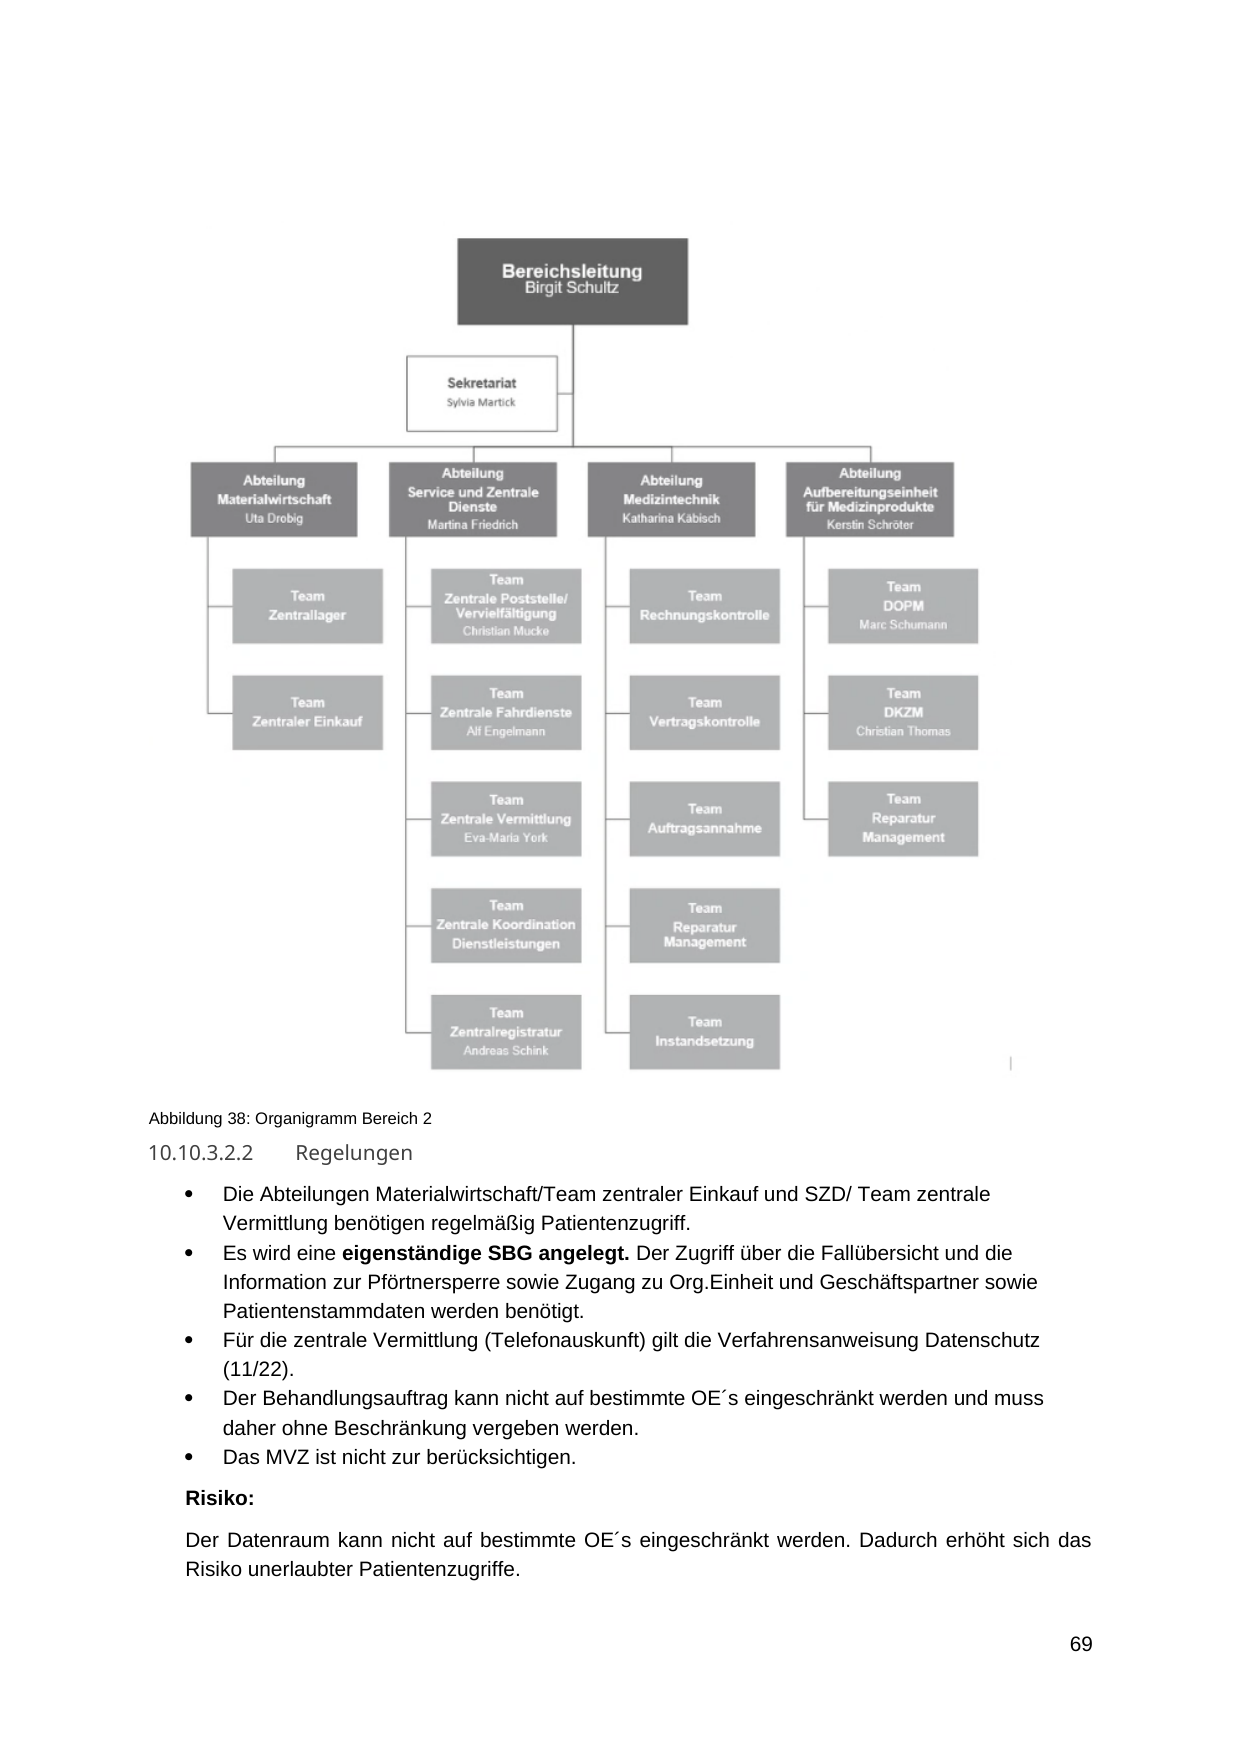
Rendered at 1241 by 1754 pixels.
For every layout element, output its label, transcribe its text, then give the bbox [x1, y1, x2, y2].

text Risiko: [185, 1482, 1093, 1512]
list Die Abteilungen Materialwirtschaft/Team zentraler Einkauf und SZD/ Team zentrale Vermittlung benötigen regelmäßig Patientenzugriff. [185, 1178, 1093, 1237]
text Der Datenraum kann nicht auf bestimmte OE´s eingeschränkt werden. Dadurch erhöht sich das Risiko unerlaubter Patientenzugriffe. [185, 1524, 1093, 1582]
list Für die zentrale Vermittlung (Telefonauskunft) gilt die Verfahrensanweisung Datenschutz (11/22). [185, 1324, 1093, 1382]
list Das MVZ ist nicht zur berücksichtigen. [185, 1441, 1093, 1470]
list Der Behandlungsauftrag kann nicht auf bestimmte OE´s eingeschränkt werden und muss daher ohne Beschränkung vergeben werden. [185, 1382, 1093, 1441]
picture [148, 221, 1029, 1087]
list Es wird eine eigenständige SBG angelegt. Der Zugriff über die Fallübersicht und die Information zur Pförtnersperre sowie Zugang zu Org.Einheit und Geschäftspartner sowie Patientenstammdaten werden benötigt. [185, 1237, 1093, 1324]
